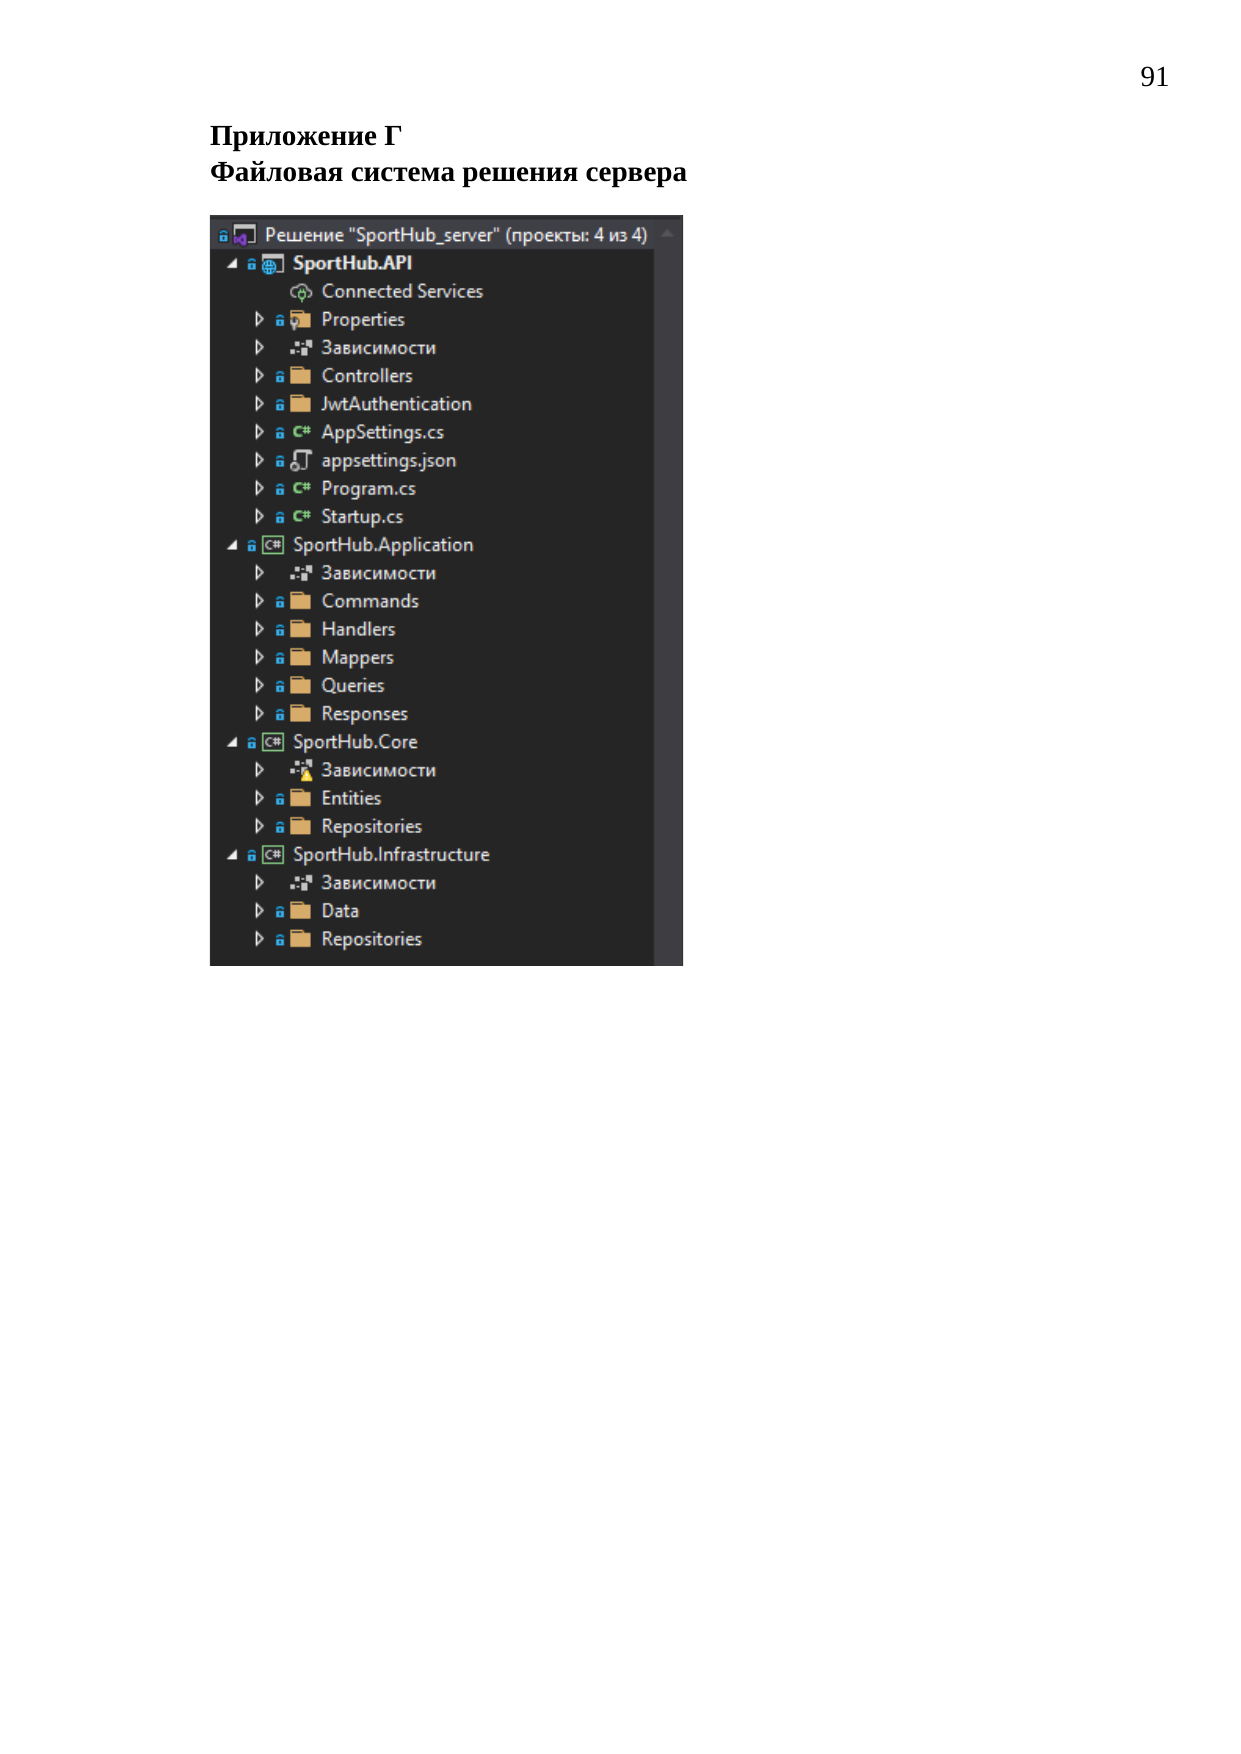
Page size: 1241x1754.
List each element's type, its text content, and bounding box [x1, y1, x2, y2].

picture [209, 215, 684, 966]
text Приложение Г [136, 118, 1181, 152]
text Файловая система решения сервера [136, 154, 1181, 188]
